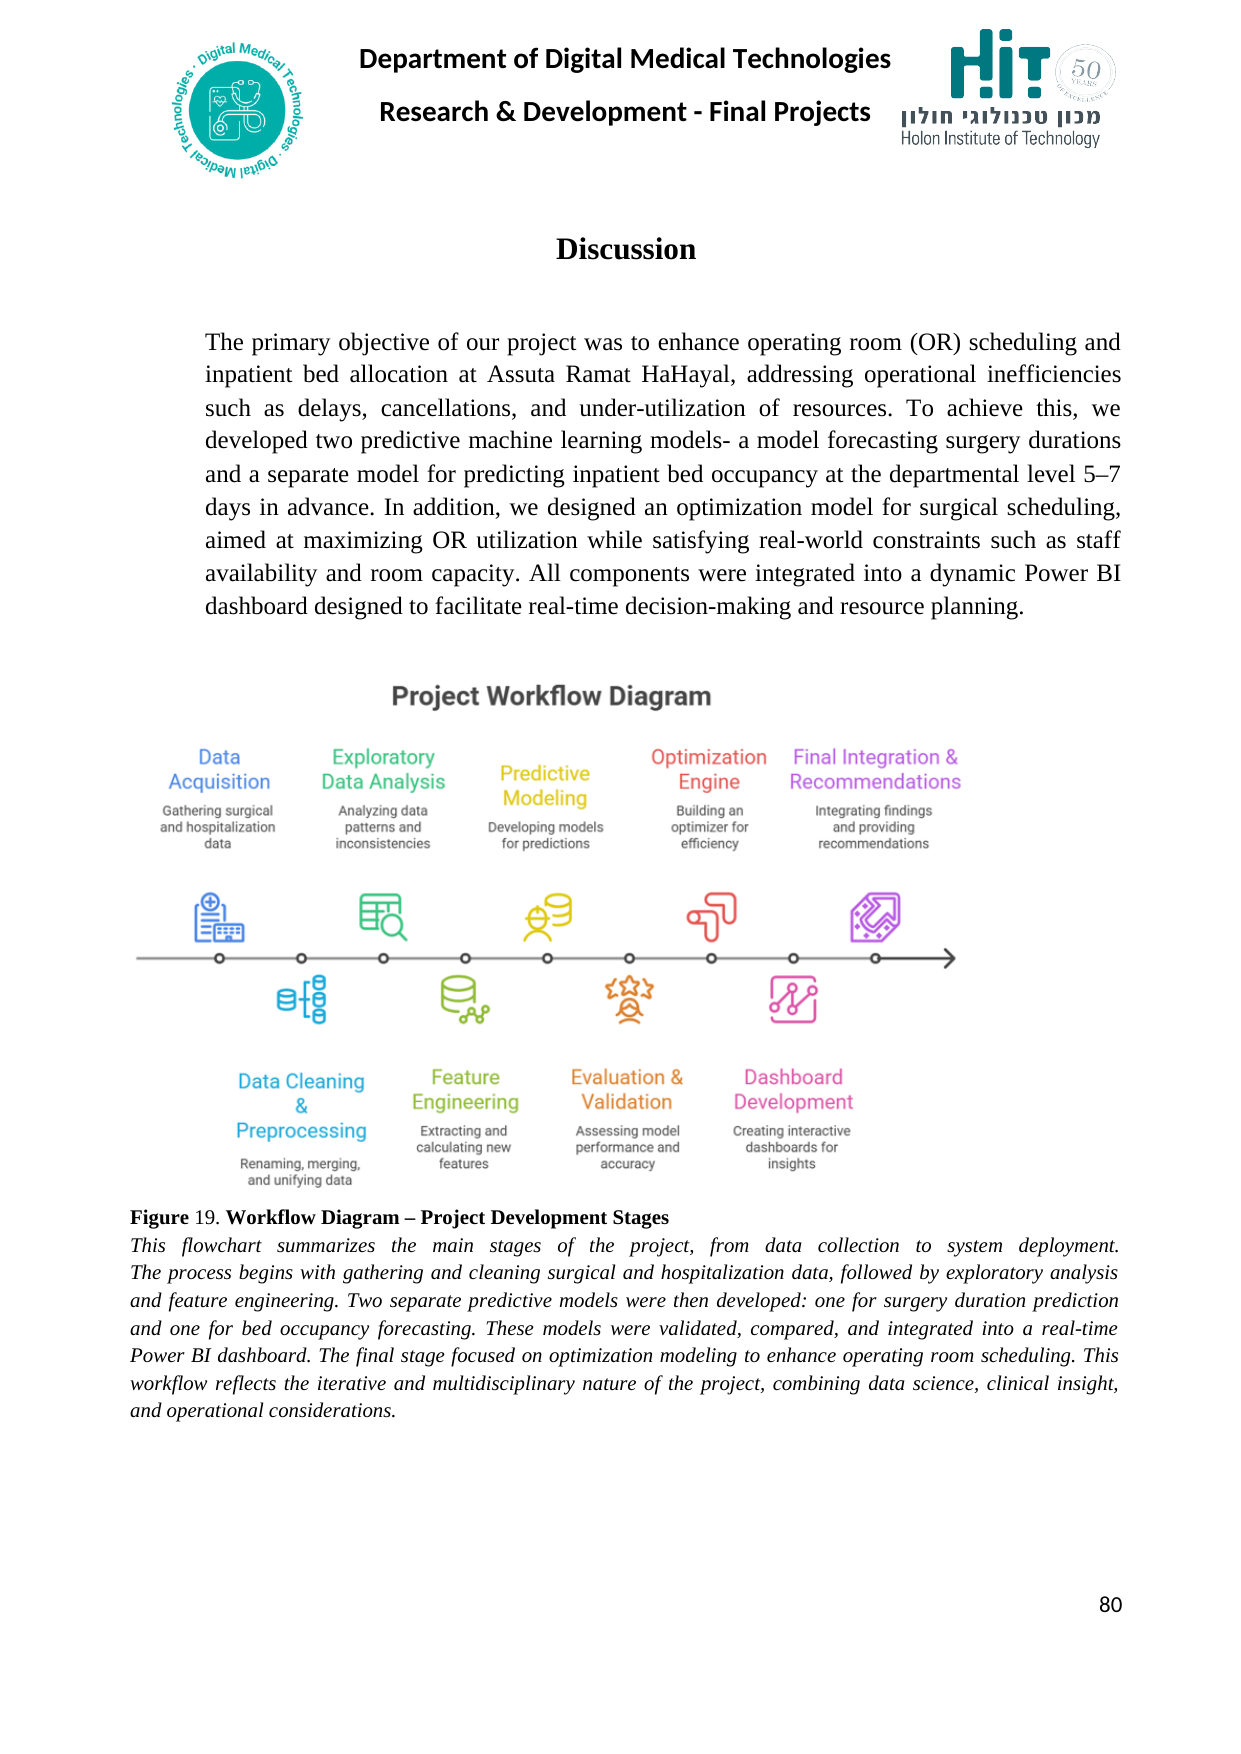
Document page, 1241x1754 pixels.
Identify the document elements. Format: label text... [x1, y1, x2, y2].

picture [129, 666, 990, 1189]
subtitle This flowchart summarizes the main stages of the project, from data collection to system deployment. The process begins with gathering and cleaning surgical and hospitalization data, followed by exploratory analysis and feature engineering. Two separate predictive models were then developed: one for surgery duration prediction and one for bed occupancy forecasting. These models were validated, compared, and integrated into a real-time Power BI dashboard. The final stage focused on optimization modeling to enhance operating room scheduling. This workflow reflects the iterative and multidisciplinary nature of the project, combining data science, clinical insight, and operational considerations. [130, 1233, 1122, 1422]
picture [897, 26, 1123, 152]
picture [167, 34, 311, 185]
subtitle The primary objective of our project was to enhance operating room (OR) scheduling and inpatient bed allocation at Assuta Ramat HaHayal, addressing operational inefficiencies such as delays, cancellations, and under-utilization of resources. To achieve this, we developed two predictive machine learning models- a model forecasting surgery durations and a separate model for predicting inpatient bed occupancy at the departmental level 5–7 days in advance. In addition, we designed an optimization model for surgical scheduling, aimed at maximizing OR utilization while satisfying real-world constraints such as staff availability and room capacity. All components were integrated into a dynamic Power BI dashboard designed to facilitate real-time decision-making and resource planning. [205, 327, 1122, 619]
text Discussion [130, 230, 1122, 266]
subtitle Figure 19. Workflow Diagram – Project Development Stages [130, 1205, 1122, 1229]
